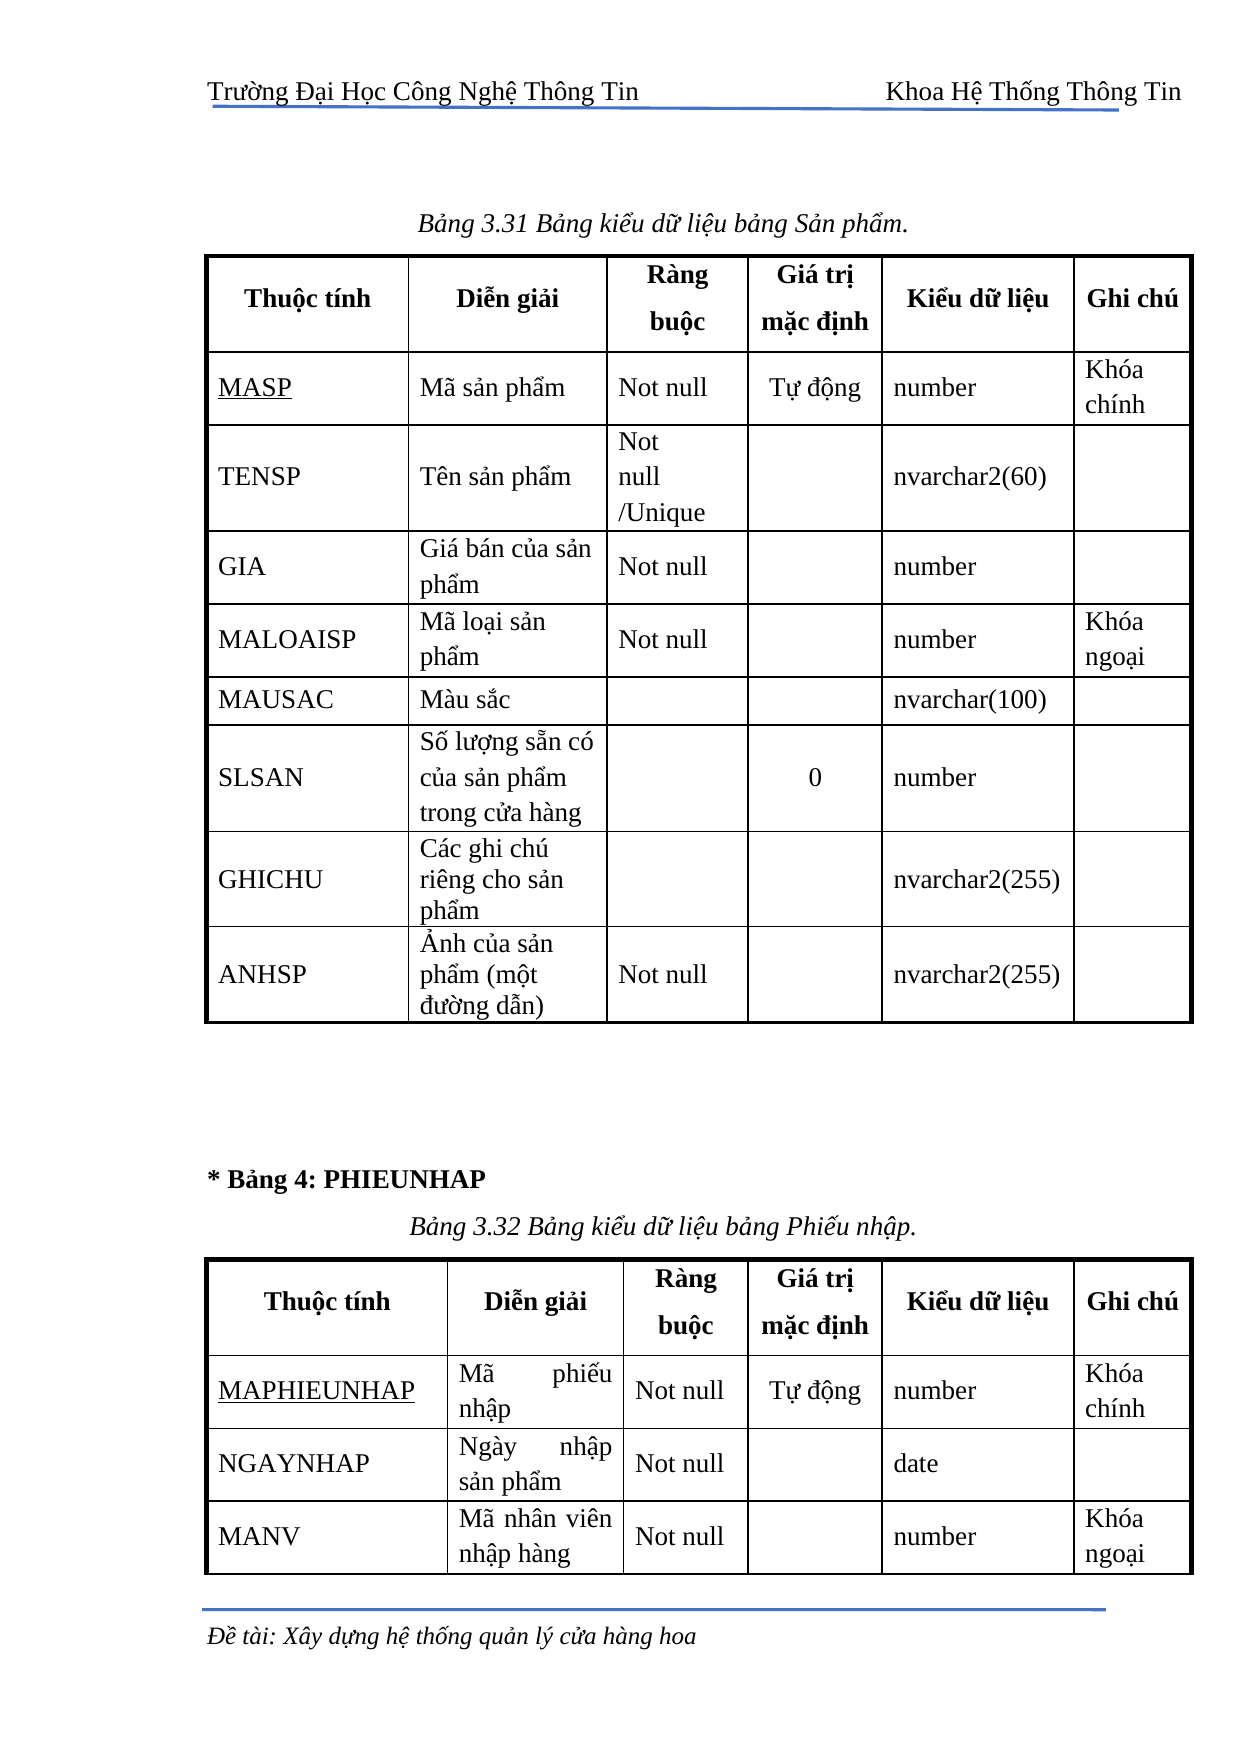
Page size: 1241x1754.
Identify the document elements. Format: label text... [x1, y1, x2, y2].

table_cell number [883, 1356, 1073, 1427]
table_cell GHICHU [209, 832, 408, 926]
table_cell 0 [749, 726, 881, 831]
table_cell Not null [608, 605, 747, 676]
table_cell nvarchar2(60) [883, 426, 1073, 530]
table_cell [1075, 426, 1189, 530]
table_cell [749, 927, 881, 1021]
table_cell Giá bán của sản phẩm [409, 532, 606, 603]
table_header Ghi chú [1075, 1262, 1189, 1354]
table_header Kiểu dữ liệu [883, 258, 1073, 351]
table_header Thuộc tính [209, 1262, 447, 1354]
table_cell MANV [209, 1502, 447, 1573]
table_header Ràng buộc [624, 1262, 747, 1354]
table_cell Khóa chính [1075, 1356, 1189, 1427]
text Bảng 3.32 Bảng kiểu dữ liệu bảng Phiếu nhập. [207, 1210, 1122, 1241]
table_header Thuộc tính [209, 258, 408, 351]
table_cell [1075, 1429, 1189, 1500]
table_cell nvarchar(100) [883, 678, 1073, 724]
table_header Kiểu dữ liệu [883, 1262, 1073, 1354]
table_cell [608, 678, 747, 724]
text * Bảng 4: PHIEUNHAP [207, 1164, 1122, 1195]
table_cell MAUSAC [209, 678, 408, 724]
table_header Giá trị mặc định [749, 258, 881, 351]
table_cell Not null [608, 532, 747, 603]
table_header Ràng buộc [608, 258, 747, 351]
table_cell Mã sản phẩm [409, 353, 606, 424]
table_cell Not null [624, 1356, 747, 1427]
table_cell number [883, 605, 1073, 676]
table_cell Khóa ngoại [1075, 1502, 1189, 1573]
table_cell [749, 678, 881, 724]
table_cell [749, 426, 881, 530]
table_cell Not null [624, 1502, 747, 1573]
table_cell [749, 832, 881, 926]
table_cell nvarchar2(255) [883, 927, 1073, 1021]
table_cell Not null [608, 927, 747, 1021]
table_cell [608, 726, 747, 831]
table_cell MAPHIEUNHAP [209, 1356, 447, 1427]
table_header Giá trị mặc định [749, 1262, 881, 1354]
table_header Diễn giải [409, 258, 606, 351]
table_cell [1075, 678, 1189, 724]
table_cell Not null /Unique [608, 426, 747, 530]
table_cell Mã phiếu nhập [448, 1356, 623, 1427]
table_header Ghi chú [1075, 258, 1189, 351]
table_cell date [883, 1429, 1073, 1500]
table_cell Tự động [749, 353, 881, 424]
table_cell Khóa chính [1075, 353, 1189, 424]
table_cell MALOAISP [209, 605, 408, 676]
table_cell TENSP [209, 426, 408, 530]
table_cell ANHSP [209, 927, 408, 1021]
table_cell [749, 605, 881, 676]
table_cell Not null [624, 1429, 747, 1500]
table_cell [1075, 726, 1189, 831]
table_cell [749, 532, 881, 603]
table_cell [1075, 927, 1189, 1021]
table_cell Tự động [749, 1356, 881, 1427]
table_cell nvarchar2(255) [883, 832, 1073, 926]
table_cell Màu sắc [409, 678, 606, 724]
table_cell Ảnh của sản phẩm (một đường dẫn) [409, 927, 606, 1021]
table_cell SLSAN [209, 726, 408, 831]
table_cell Tên sản phẩm [409, 426, 606, 530]
text Bảng 3.31 Bảng kiểu dữ liệu bảng Sản phẩm. [207, 207, 1122, 238]
table_cell NGAYNHAP [209, 1429, 447, 1500]
table_cell Not null [608, 353, 747, 424]
table_cell GIA [209, 532, 408, 603]
table_cell number [883, 1502, 1073, 1573]
table_cell Mã loại sản phẩm [409, 605, 606, 676]
table_header Diễn giải [448, 1262, 623, 1354]
table_cell Các ghi chú riêng cho sản phẩm [409, 832, 606, 926]
table_cell number [883, 726, 1073, 831]
table_cell MASP [209, 353, 408, 424]
table_cell number [883, 353, 1073, 424]
table_cell Số lượng sẵn có của sản phẩm trong cửa hàng [409, 726, 606, 831]
table_cell [749, 1502, 881, 1573]
table_cell [608, 832, 747, 926]
table_cell [749, 1429, 881, 1500]
table_cell Ngày nhập sản phẩm [448, 1429, 623, 1500]
table_cell Khóa ngoại [1075, 605, 1189, 676]
table_cell [1075, 832, 1189, 926]
table_cell Mã nhân viên nhập hàng [448, 1502, 623, 1573]
table_cell [1075, 532, 1189, 603]
table_cell number [883, 532, 1073, 603]
